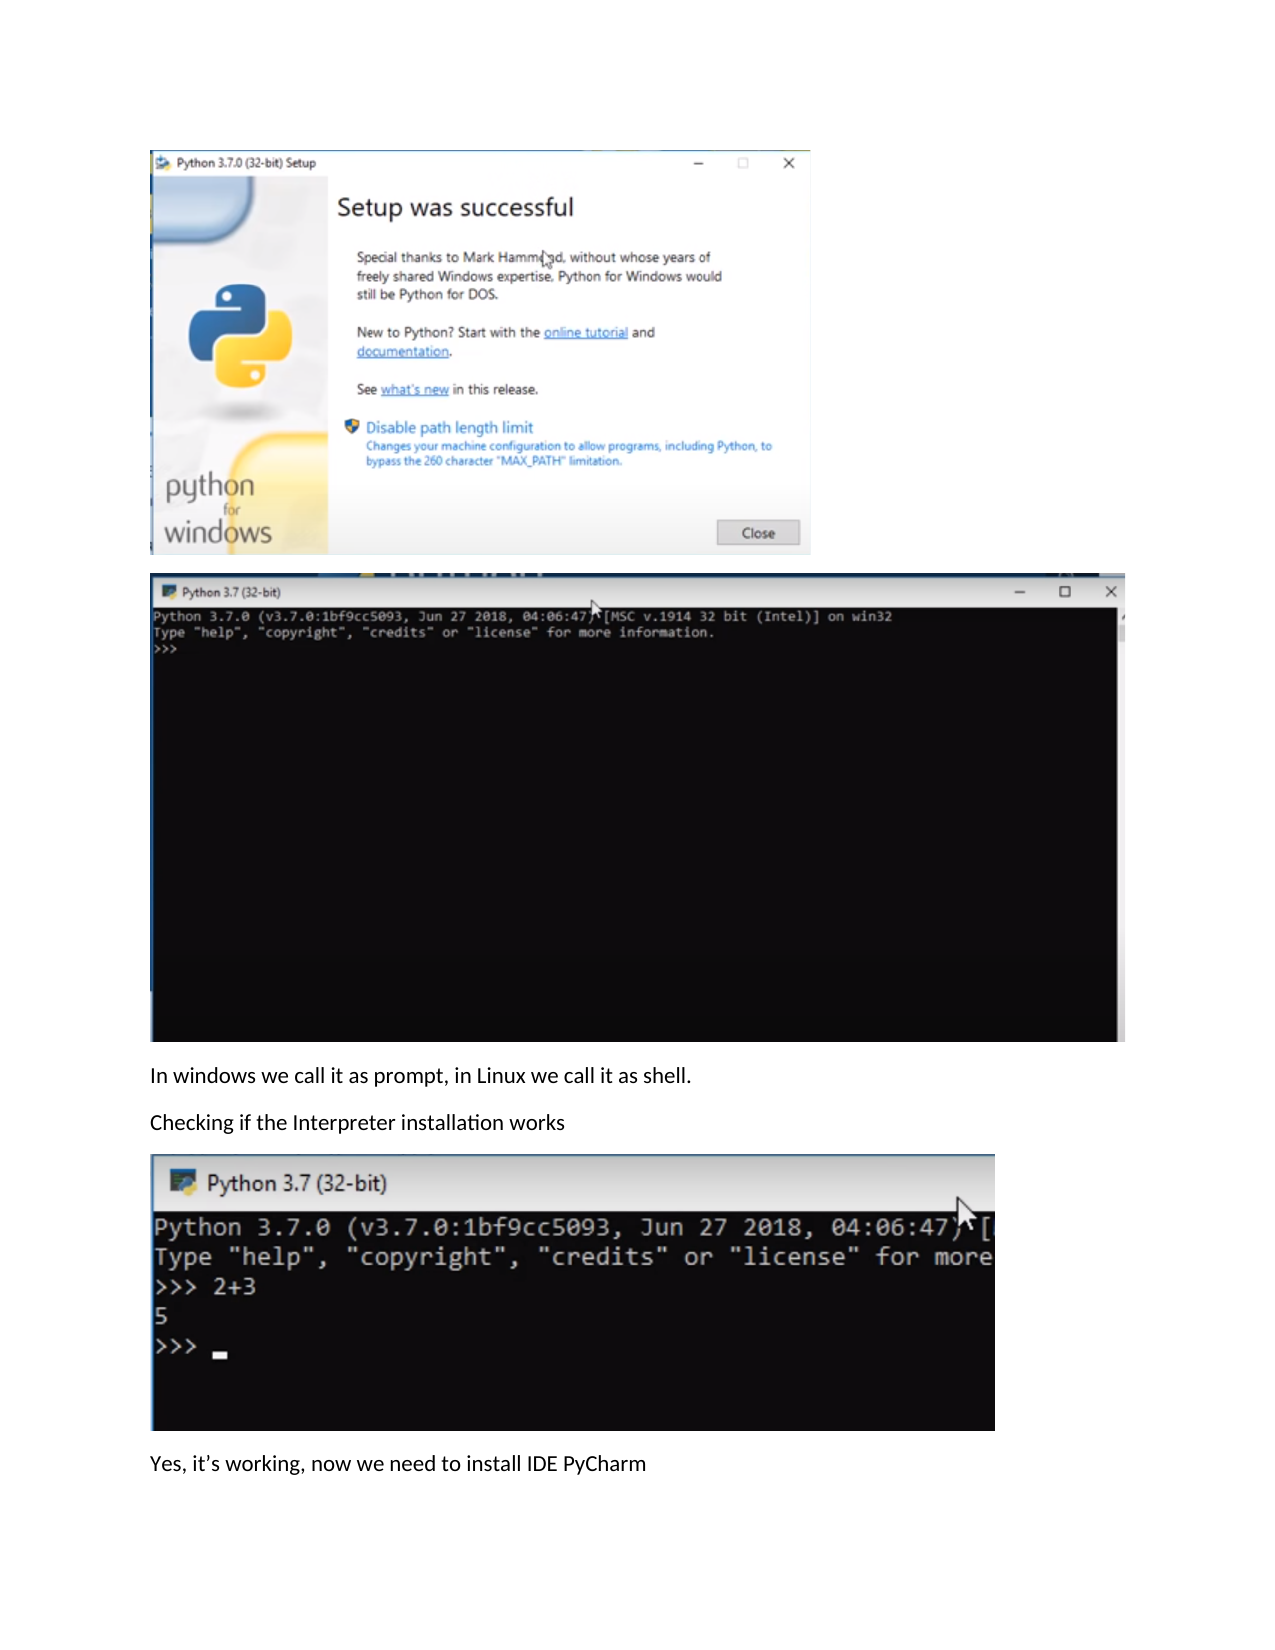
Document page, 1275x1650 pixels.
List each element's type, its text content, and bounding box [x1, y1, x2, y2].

text Checking if the Interpreter installation works [150, 1108, 1125, 1136]
text Yes, it’s working, now we need to install IDE PyCharm [150, 1449, 1125, 1478]
picture [150, 573, 1125, 1042]
text In windows we call it as prompt, in Linux we call it as shell. [150, 1061, 1125, 1089]
picture [150, 150, 811, 555]
picture [150, 1154, 995, 1431]
